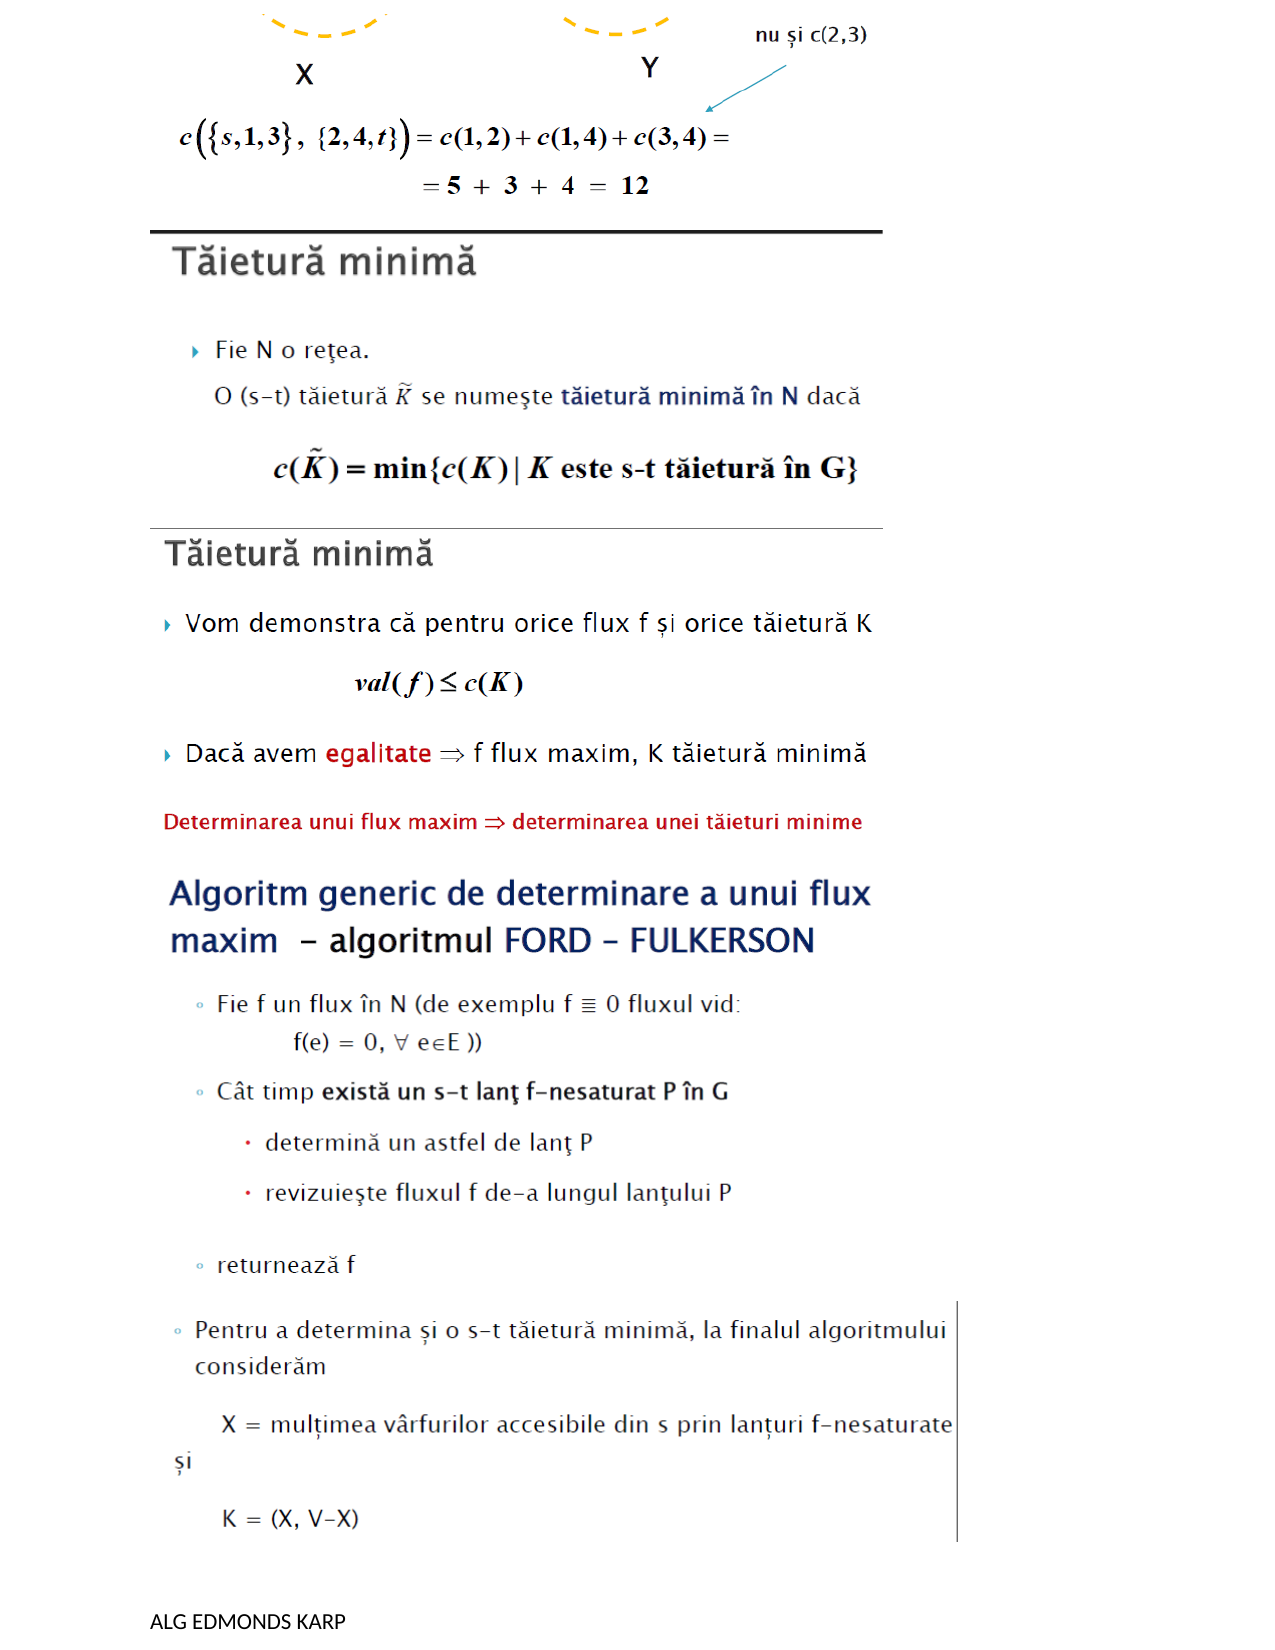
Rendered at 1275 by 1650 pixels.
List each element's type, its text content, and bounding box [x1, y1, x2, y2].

picture [150, 528, 883, 843]
picture [150, 861, 902, 1283]
picture [150, 230, 883, 510]
text ALG EDMONDS KARP [150, 1607, 1125, 1635]
picture [150, 1301, 958, 1542]
picture [150, 14, 888, 212]
